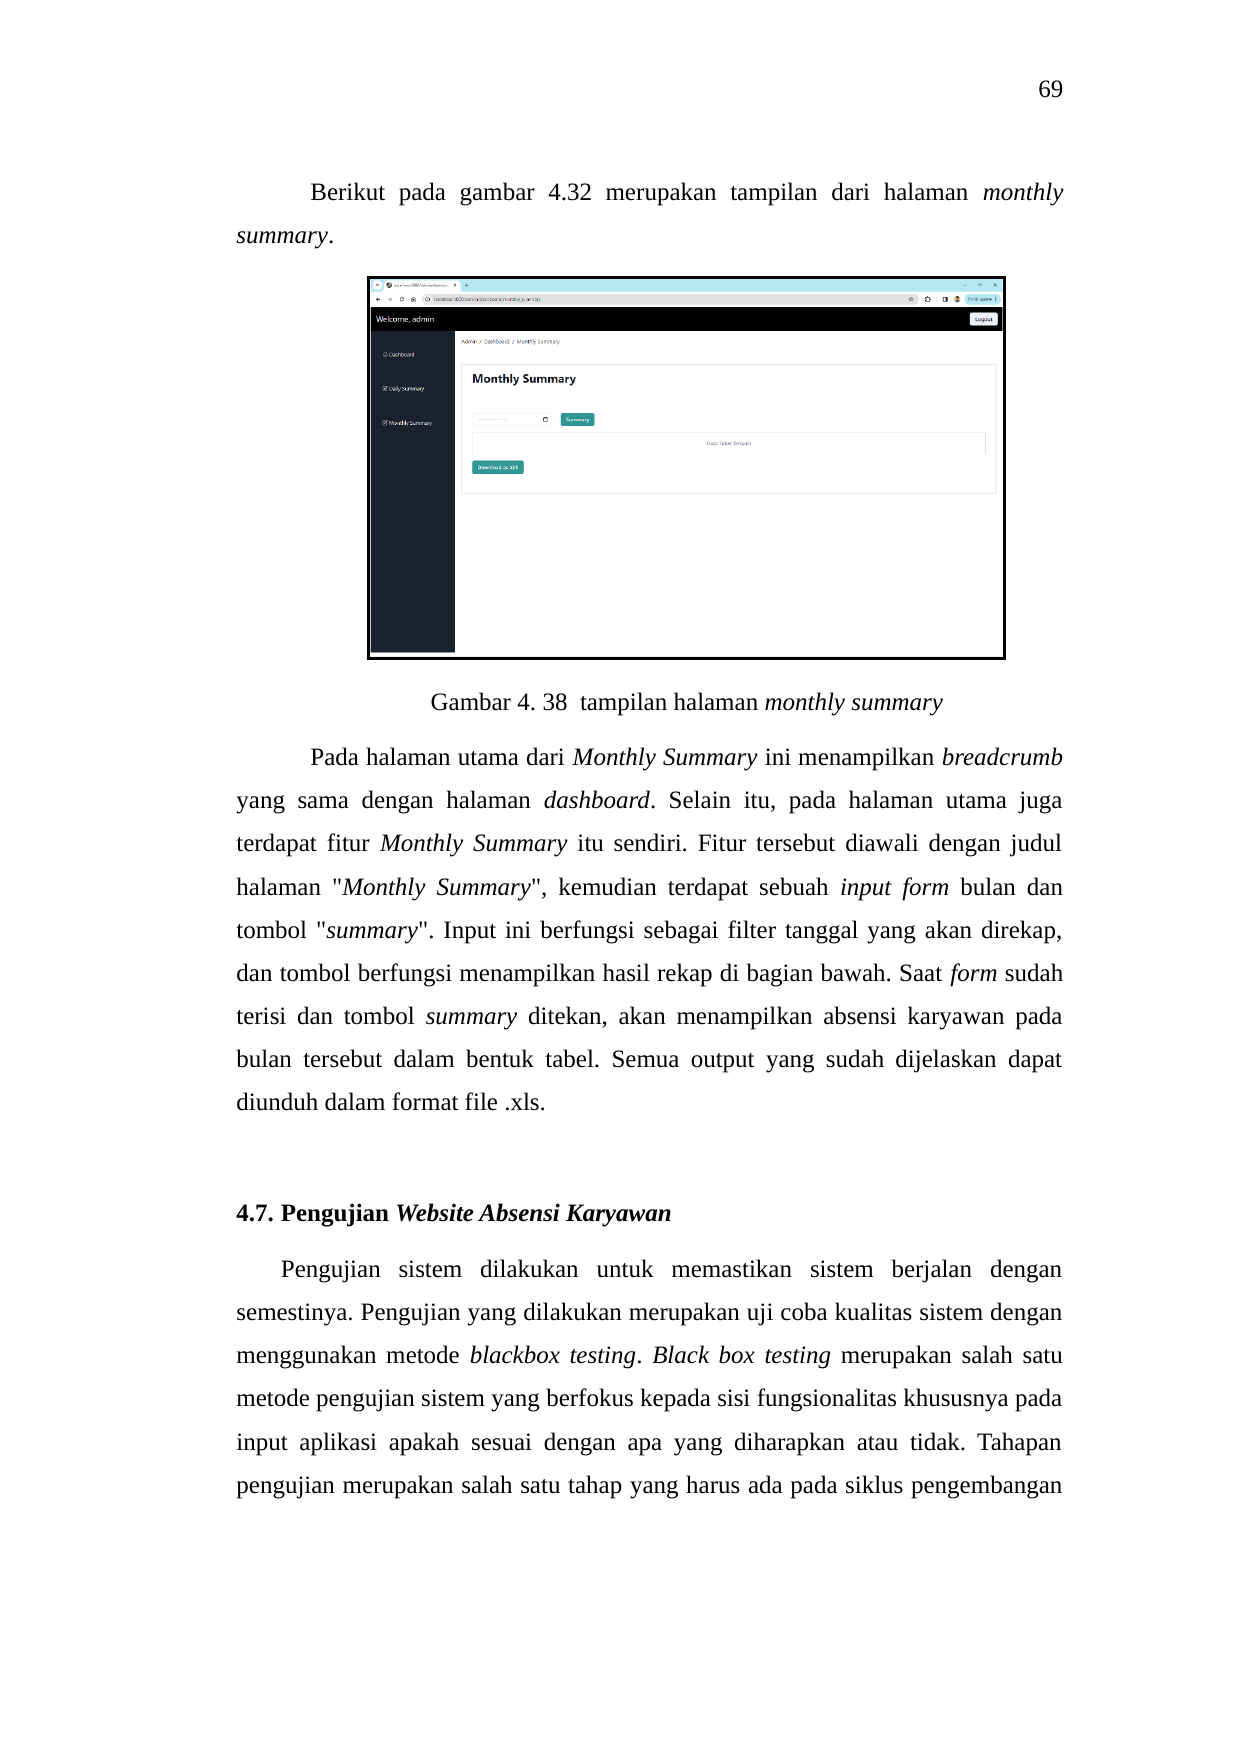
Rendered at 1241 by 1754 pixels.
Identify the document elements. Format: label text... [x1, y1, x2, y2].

text Pada halaman utama dari Monthly Summary ini menampilkan breadcrumb yang sama dengan halaman dashboard. Selain itu, pada halaman utama juga terdapat fitur Monthly Summary itu sendiri. Fitur tersebut diawali dengan judul halaman "Monthly Summary", kemudian terdapat sebuah input form bulan dan tombol "summary". Input ini berfungsi sebagai filter tanggal yang akan direkap, dan tombol berfungsi menampilkan hasil rekap di bagian bawah. Saat form sudah terisi dan tombol summary ditekan, akan menampilkan absensi karyawan pada bulan tersebut dalam bentuk tabel. Semua output yang sudah dijelaskan dapat diunduh dalam format file .xls. [236, 742, 1063, 1116]
text Gambar 4. 38 tampilan halaman monthly summary [310, 687, 1063, 715]
text Pengujian Website Absensi Karyawan [236, 1198, 1063, 1227]
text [236, 1254, 1063, 1498]
text Berikut pada gambar 4.32 merupakan tampilan dari halaman monthly summary. [236, 177, 1063, 249]
picture [370, 279, 1003, 657]
